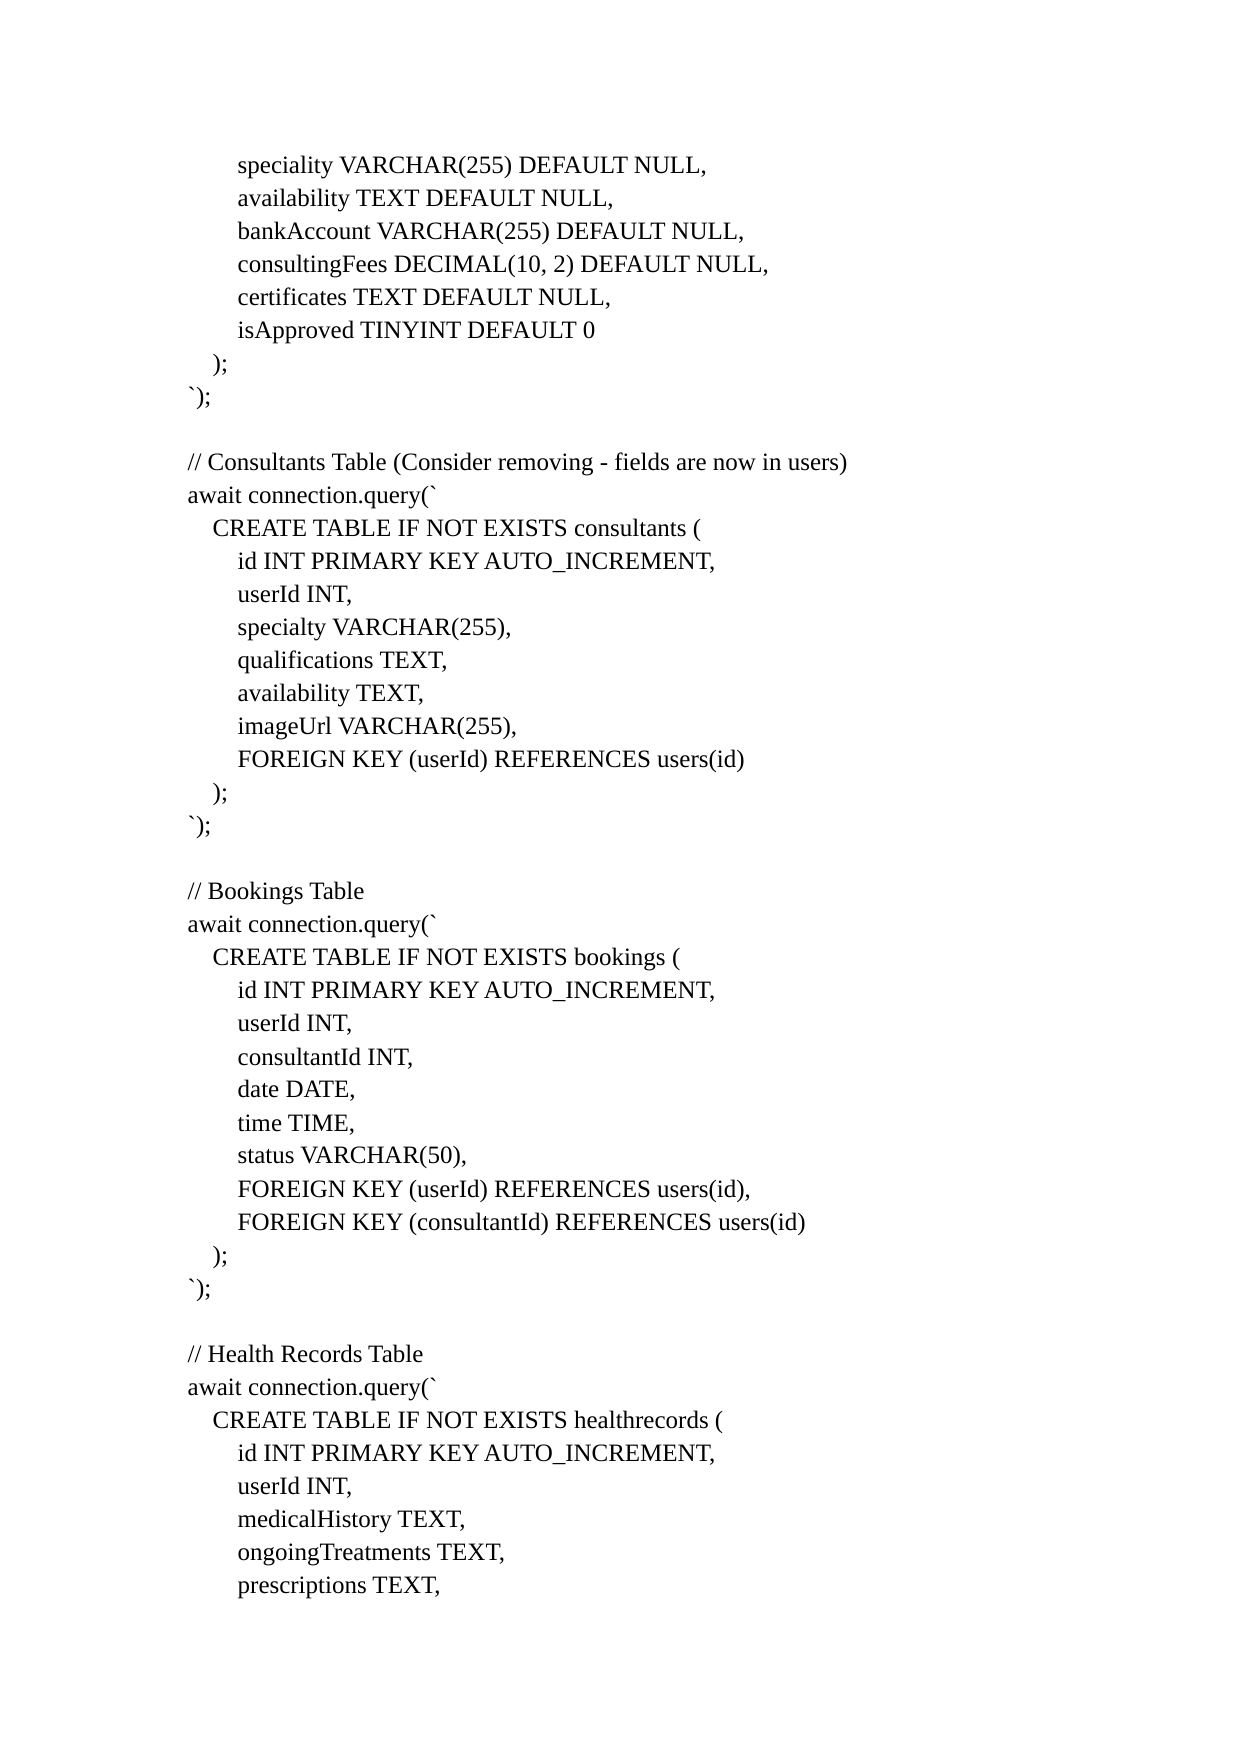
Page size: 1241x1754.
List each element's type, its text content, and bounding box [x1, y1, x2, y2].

text `); [150, 810, 1090, 839]
text CREATE TABLE IF NOT EXISTS consultants ( [150, 513, 1090, 542]
text status VARCHAR(50), [150, 1141, 1090, 1169]
text id INT PRIMARY KEY AUTO_INCREMENT, [150, 1438, 1090, 1467]
text userId INT, [150, 1471, 1090, 1499]
text time TIME, [150, 1108, 1090, 1136]
text prescriptions TEXT, [150, 1570, 1090, 1599]
text consultingFees DECIMAL(10, 2) DEFAULT NULL, [150, 249, 1090, 278]
text specialty VARCHAR(255), [150, 612, 1090, 641]
text speciality VARCHAR(255) DEFAULT NULL, [150, 150, 1090, 179]
text `); [150, 1273, 1090, 1301]
text bankAccount VARCHAR(255) DEFAULT NULL, [150, 216, 1090, 245]
text await connection.query(` [150, 1372, 1090, 1401]
text imageUrl VARCHAR(255), [150, 711, 1090, 740]
text await connection.query(` [150, 909, 1090, 938]
text ); [150, 1240, 1090, 1268]
text availability TEXT, [150, 678, 1090, 707]
text date DATE, [150, 1074, 1090, 1103]
text qualifications TEXT, [150, 645, 1090, 674]
text ongoingTreatments TEXT, [150, 1537, 1090, 1566]
text `); [150, 381, 1090, 410]
text availability TEXT DEFAULT NULL, [150, 183, 1090, 212]
text CREATE TABLE IF NOT EXISTS healthrecords ( [150, 1405, 1090, 1433]
text id INT PRIMARY KEY AUTO_INCREMENT, [150, 976, 1090, 1004]
text FOREIGN KEY (consultantId) REFERENCES users(id) [150, 1207, 1090, 1235]
text certificates TEXT DEFAULT NULL, [150, 282, 1090, 311]
text id INT PRIMARY KEY AUTO_INCREMENT, [150, 546, 1090, 575]
text ); [150, 777, 1090, 806]
text userId INT, [150, 1008, 1090, 1037]
text await connection.query(` [150, 480, 1090, 509]
text consultantId INT, [150, 1042, 1090, 1070]
text // Consultants Table (Consider removing - fields are now in users) [150, 447, 1090, 476]
text ); [150, 348, 1090, 377]
text FOREIGN KEY (userId) REFERENCES users(id) [150, 744, 1090, 773]
text medicalHistory TEXT, [150, 1504, 1090, 1533]
text CREATE TABLE IF NOT EXISTS bookings ( [150, 942, 1090, 971]
text // Health Records Table [150, 1339, 1090, 1367]
text // Bookings Table [150, 876, 1090, 905]
text FOREIGN KEY (userId) REFERENCES users(id), [150, 1174, 1090, 1202]
text isApproved TINYINT DEFAULT 0 [150, 315, 1090, 344]
text userId INT, [150, 579, 1090, 608]
